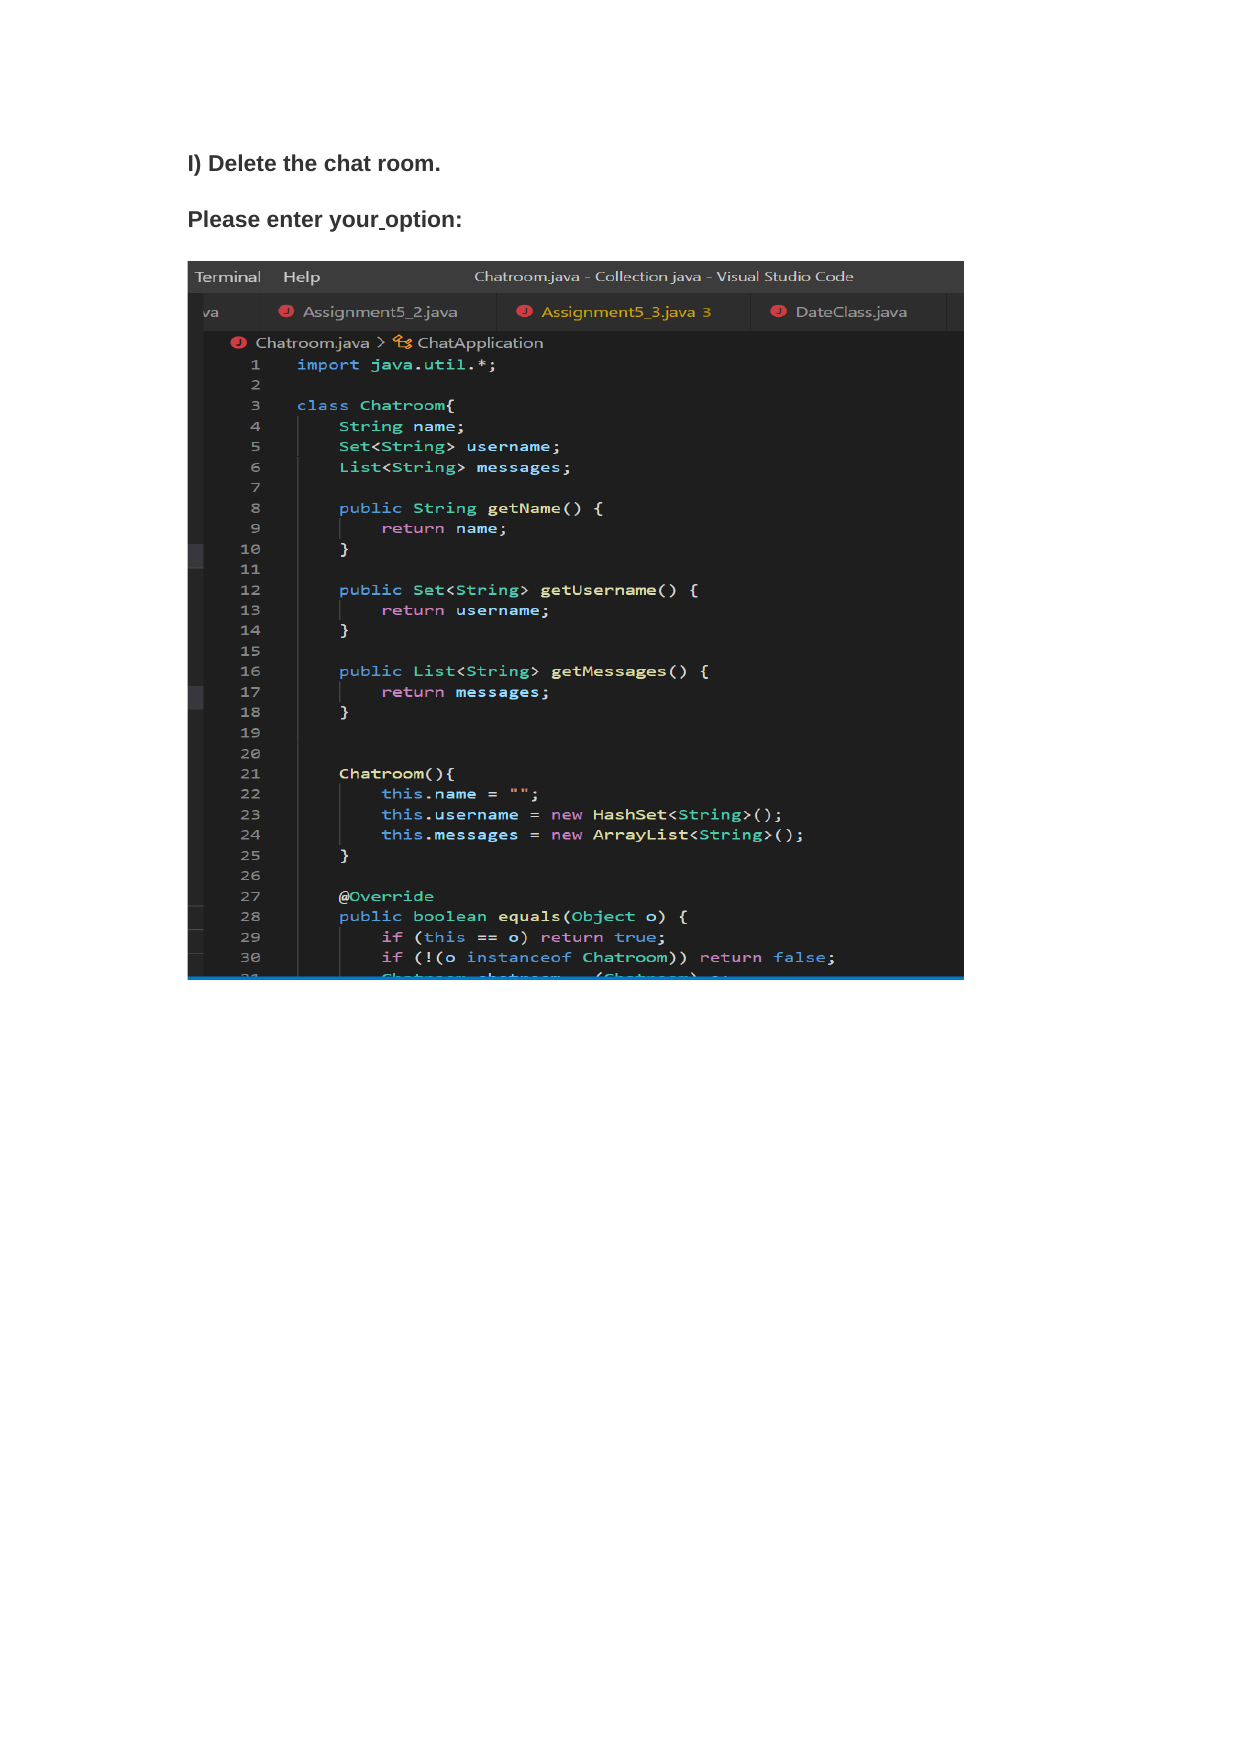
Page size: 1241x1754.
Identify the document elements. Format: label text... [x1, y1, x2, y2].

text Please enter your option: [187, 206, 1053, 232]
text I) Delete the chat room. [187, 150, 1053, 176]
picture [187, 261, 964, 980]
